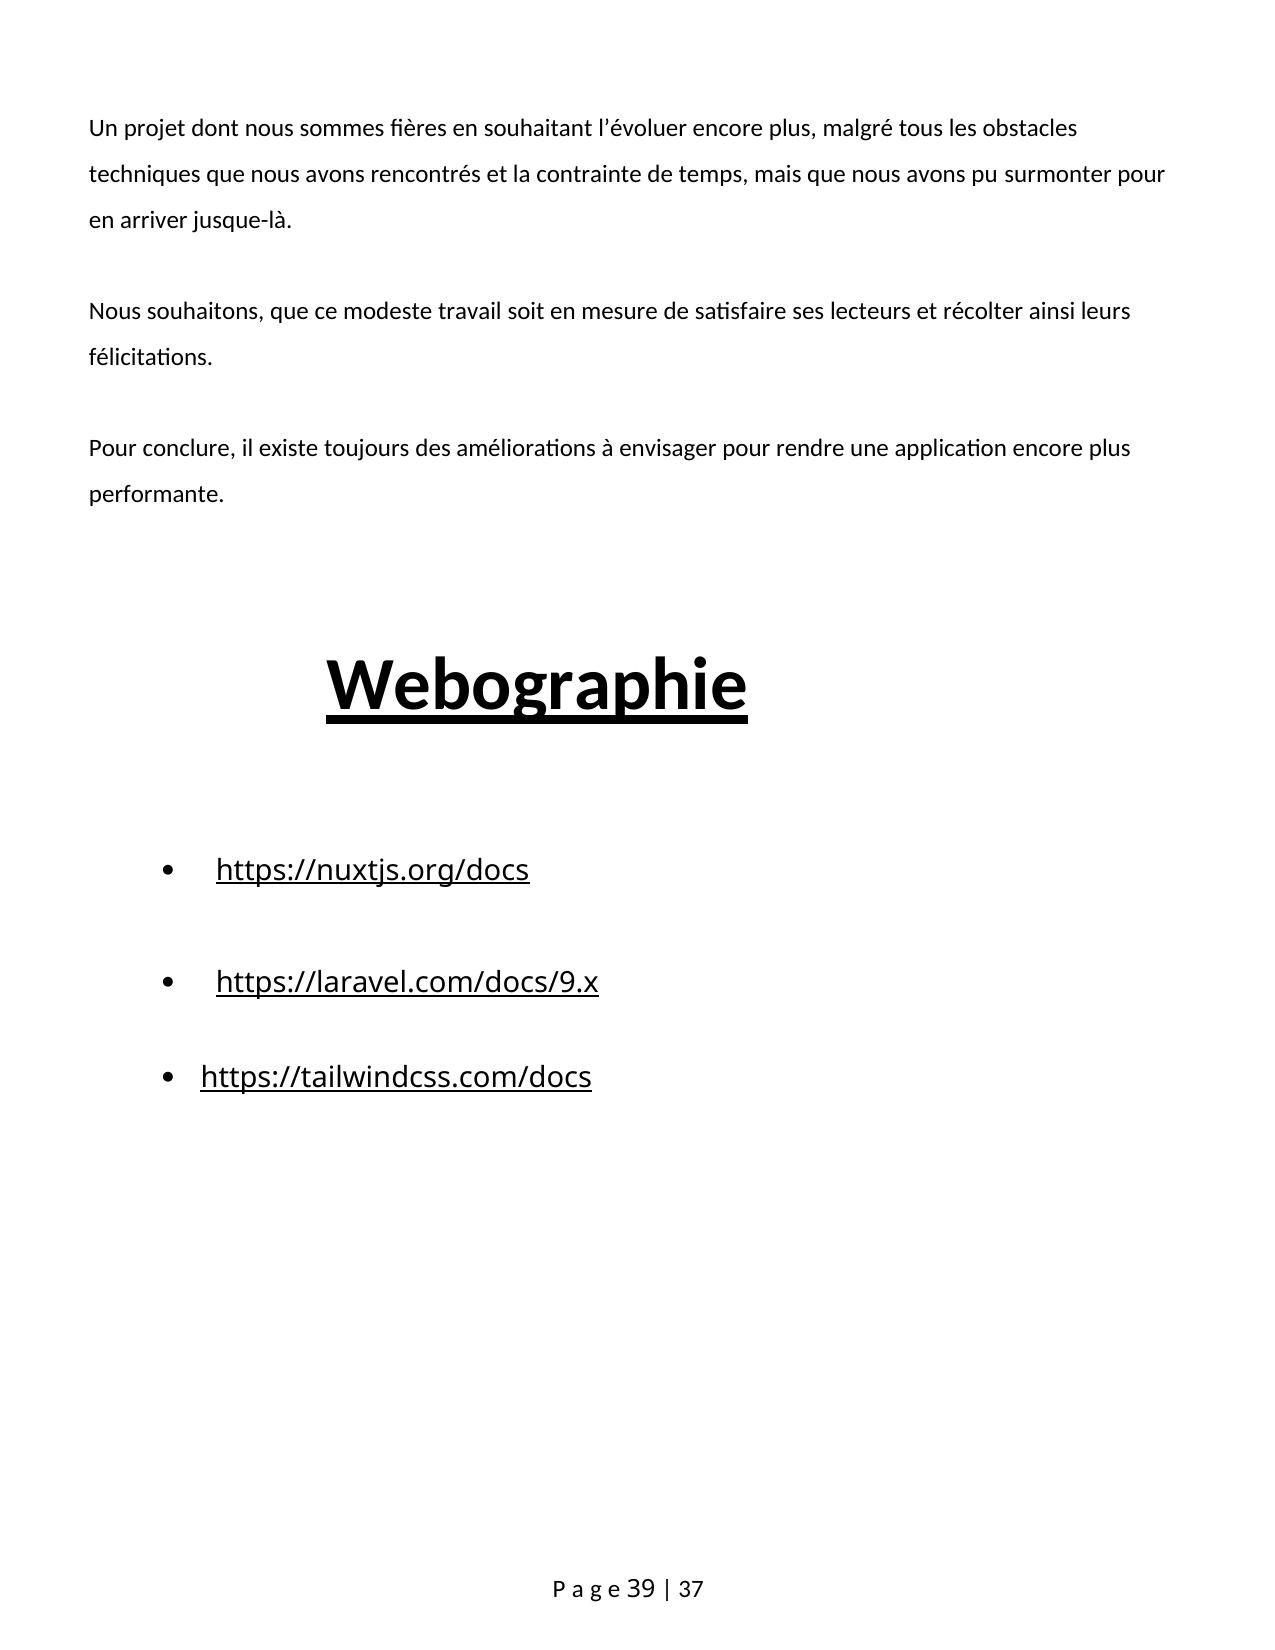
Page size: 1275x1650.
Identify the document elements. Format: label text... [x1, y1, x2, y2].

list https://nuxtjs.org/docs [163, 849, 1170, 888]
text Webographie [326, 637, 1258, 728]
list https://laravel.com/docs/9.x [163, 961, 1258, 1001]
list https://tailwindcss.com/docs [163, 1057, 1258, 1096]
text Un projet dont nous sommes fières en souhaitant l’évoluer encore plus, malgré tous les obstacles techniques que nous avons rencontrés et la contrainte de temps, mais que nous avons pu surmonter pour en arriver jusque-là. [89, 112, 1177, 234]
text Nous souhaitons, que ce modeste travail soit en mesure de satisfaire ses lecteurs et récolter ainsi leurs félicitations. [89, 295, 1196, 372]
text Pour conclure, il existe toujours des améliorations à envisager pour rendre une application encore plus performante. [89, 432, 1196, 509]
